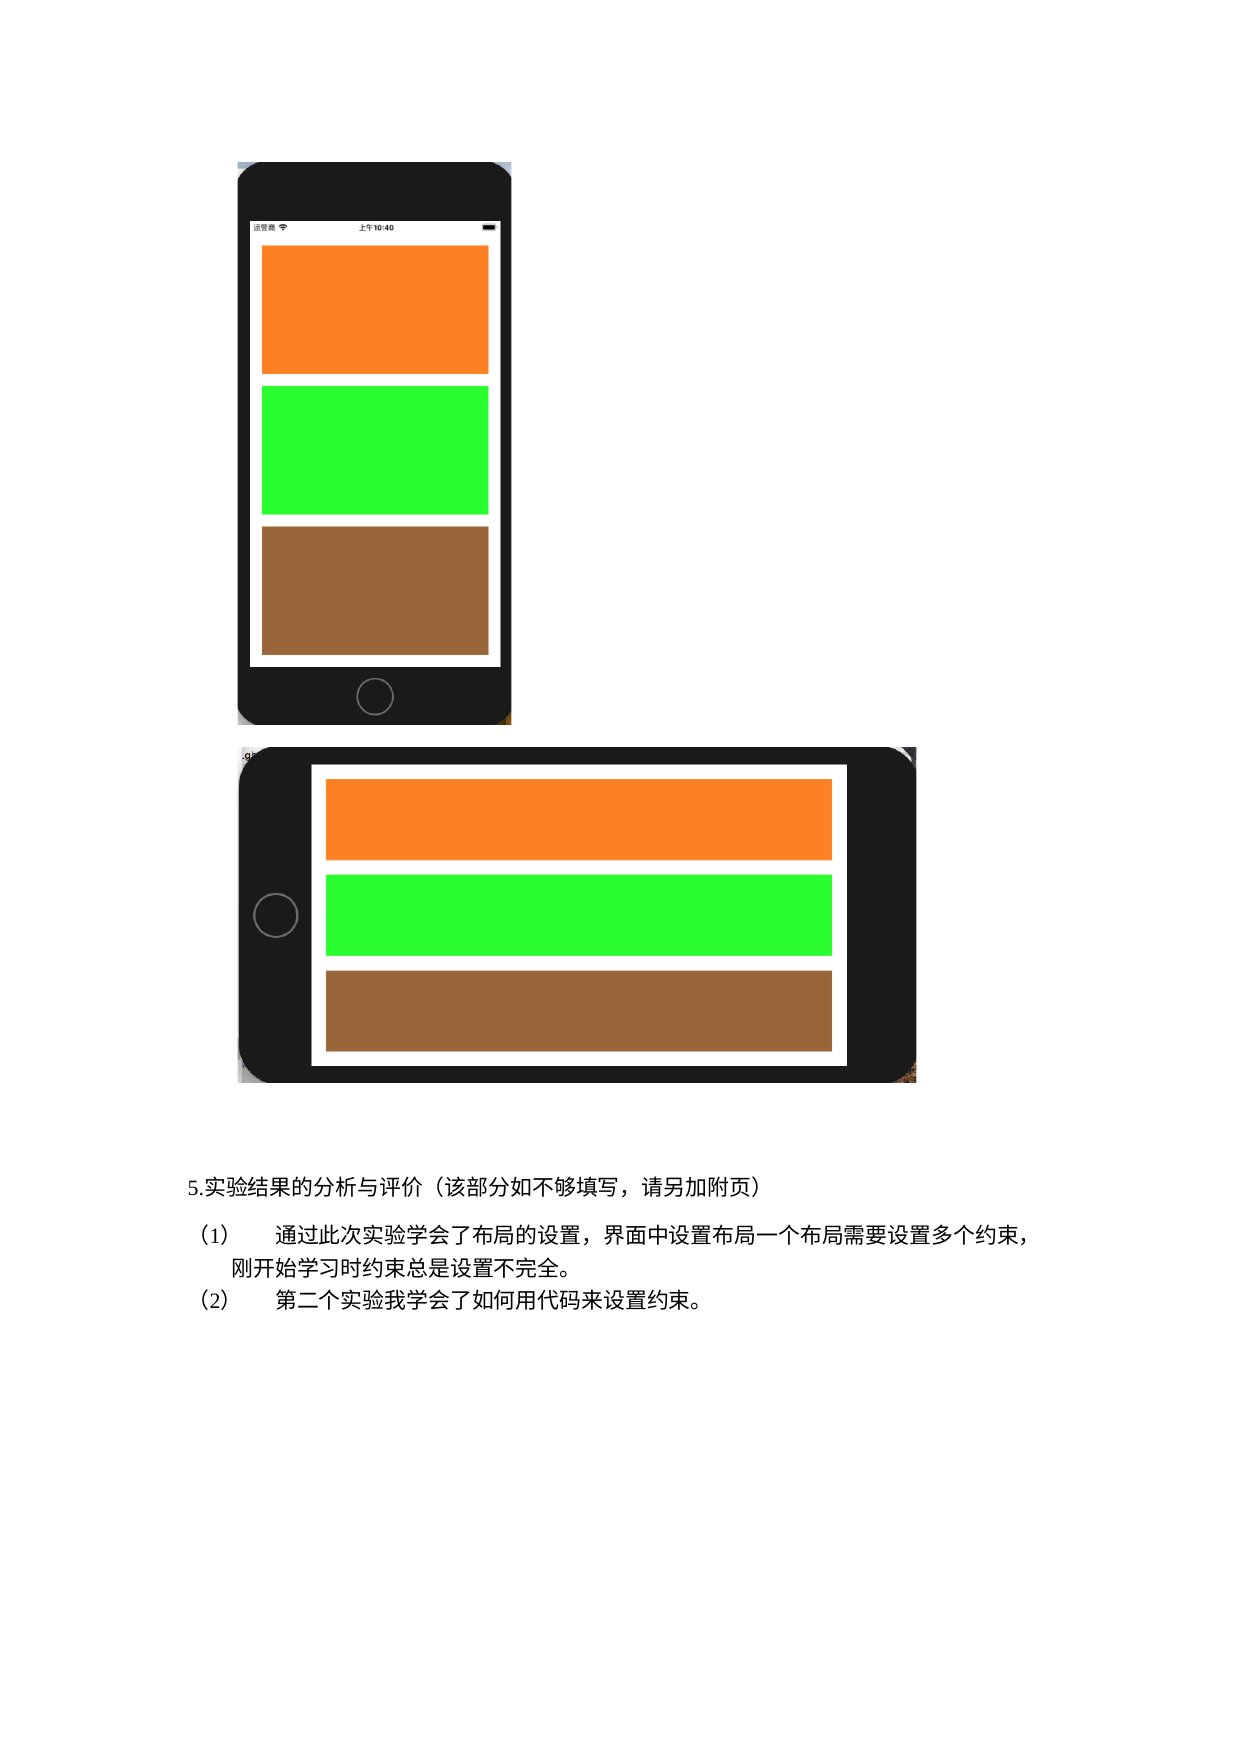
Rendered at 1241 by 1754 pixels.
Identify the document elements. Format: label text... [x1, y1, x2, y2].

text 5.实验结果的分析与评价（该部分如不够填写，请另加附页） [187, 1169, 1053, 1202]
picture [237, 162, 512, 725]
list 通过此次实验学会了布局的设置，界面中设置布局一个布局需要设置多个约束，刚开始学习时约束总是设置不完全。 [187, 1218, 1053, 1283]
list 第二个实验我学会了如何用代码来设置约束。 [187, 1283, 1053, 1315]
picture [237, 747, 917, 1083]
